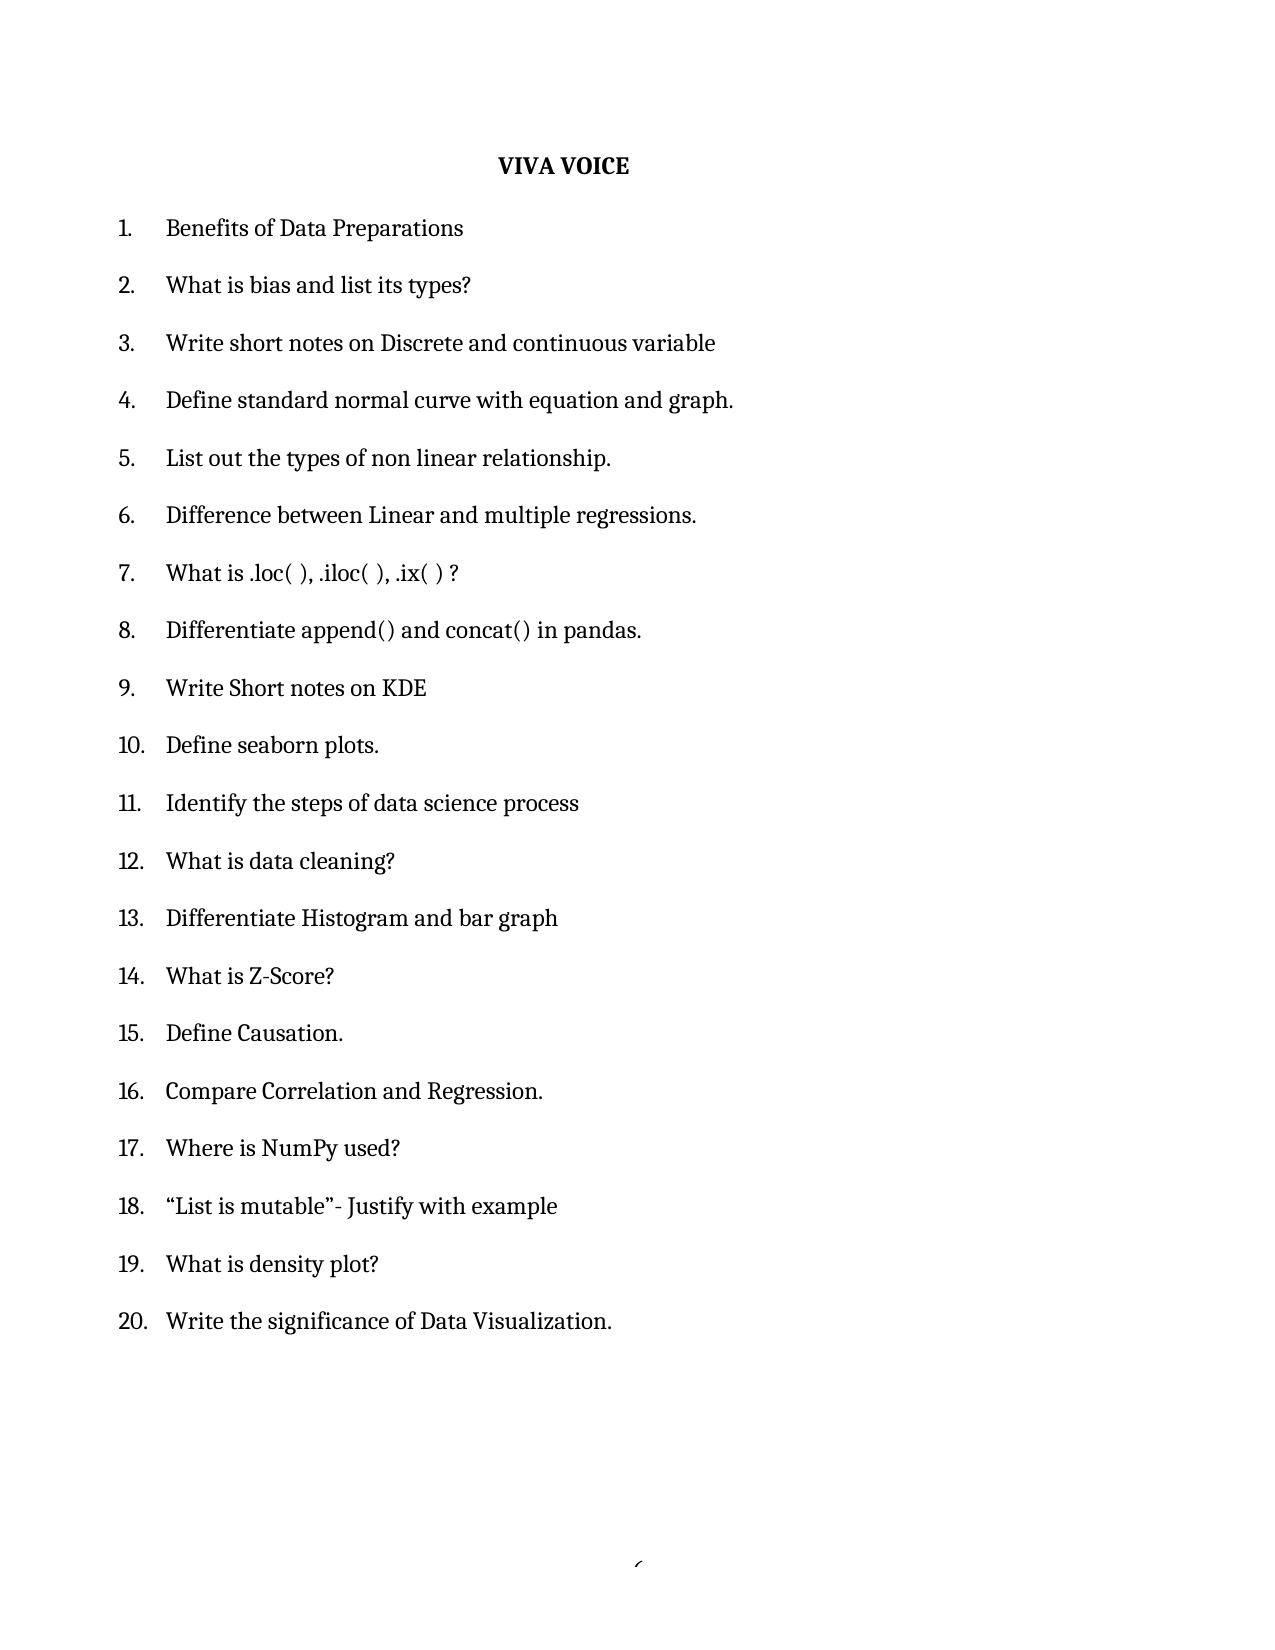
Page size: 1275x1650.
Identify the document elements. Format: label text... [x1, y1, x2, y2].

list Differentiate Histogram and bar graph [118, 904, 1181, 933]
list Write Short notes on KDE [118, 674, 1181, 703]
list What is data cleaning? [118, 847, 1181, 875]
list Define standard normal curve with equation and graph. [118, 386, 1181, 415]
list Differentiate append() and concat() in pandas. [118, 616, 1181, 645]
list List out the types of non linear relationship. [118, 444, 1181, 472]
list Define seaborn plots. [118, 731, 1181, 760]
list Compare Correlation and Regression. [118, 1077, 1181, 1105]
list What is bias and list its types? [118, 271, 1181, 300]
list What is Z-Score? [118, 962, 1181, 990]
list “List is mutable”- Justify with example [118, 1192, 1181, 1221]
list Write the significance of Data Visualization. [118, 1307, 1181, 1336]
list Write short notes on Discrete and continuous variable [118, 329, 1181, 357]
list Difference between Linear and multiple regressions. [118, 501, 1181, 530]
list What is density plot? [118, 1249, 1181, 1278]
list Benefits of Data Preparations [118, 213, 1181, 242]
list Define Causation. [118, 1019, 1181, 1048]
subtitle VIVA VOICE [96, 152, 1031, 181]
list Where is NumPy used? [118, 1134, 1181, 1163]
list What is .loc( ), .iloc( ), .ix( ) ? [118, 559, 1181, 588]
list Identify the steps of data science process [118, 789, 1181, 818]
